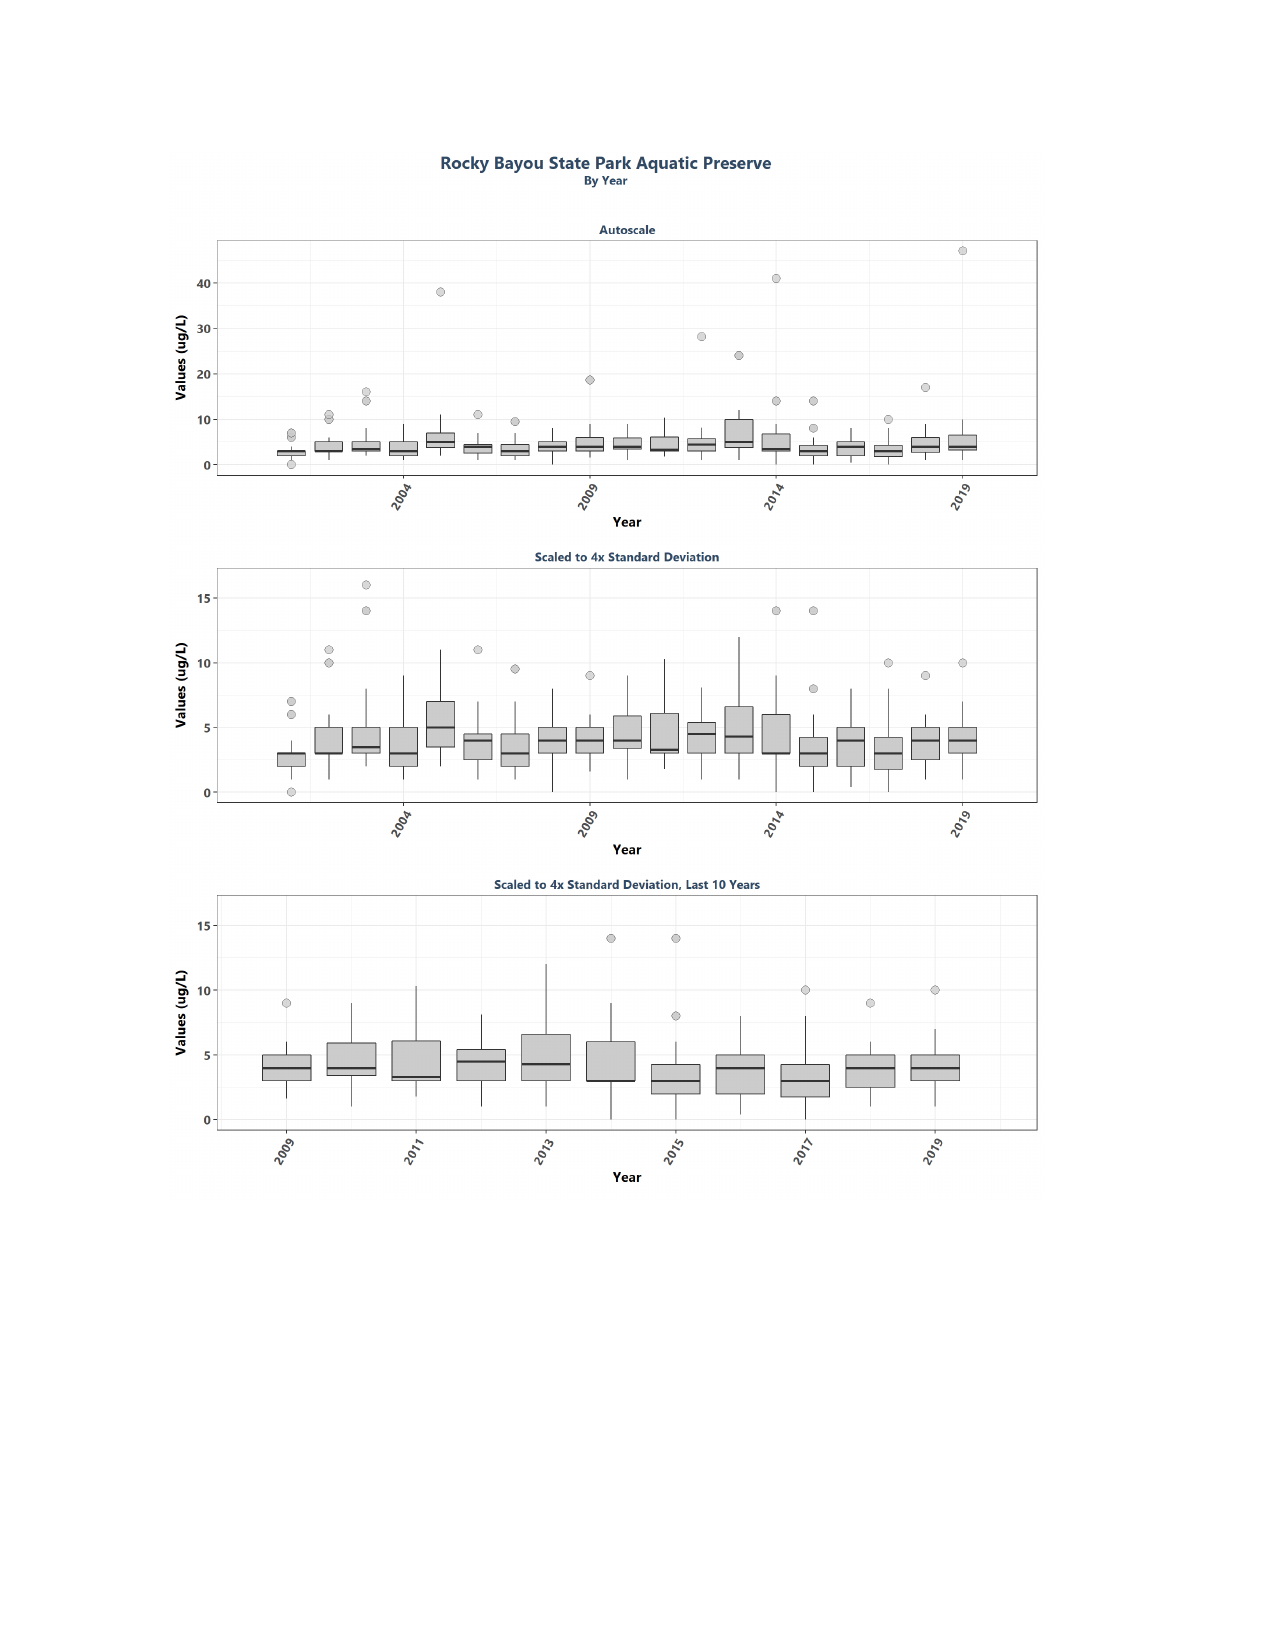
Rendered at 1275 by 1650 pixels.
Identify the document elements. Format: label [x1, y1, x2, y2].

picture [168, 150, 1044, 1200]
